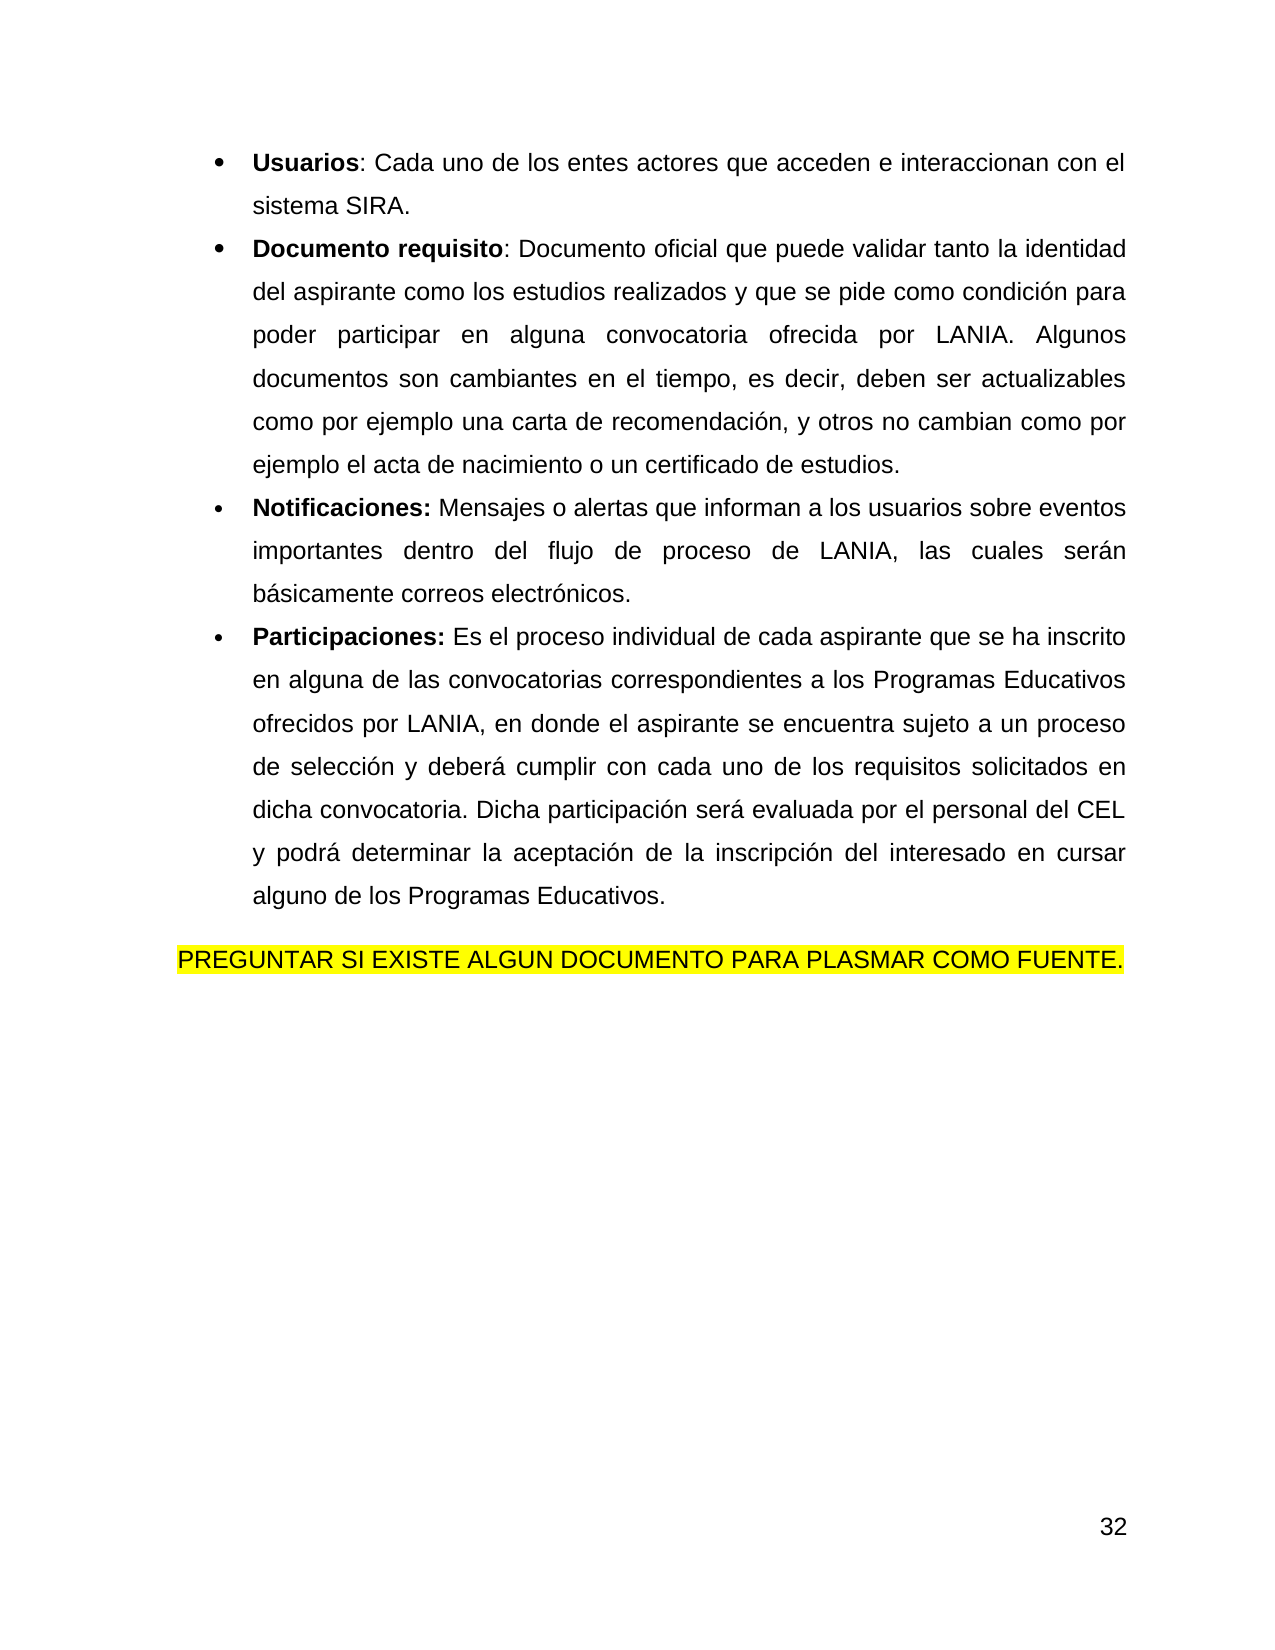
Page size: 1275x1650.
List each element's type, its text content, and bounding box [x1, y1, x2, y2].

list Notificaciones: Mensajes o alertas que informan a los usuarios sobre eventos importantes dentro del flujo de proceso de LANIA, las cuales serán básicamente correos electrónicos. [215, 493, 1127, 608]
list Usuarios: Cada uno de los entes actores que acceden e interaccionan con el sistema SIRA. [215, 148, 1127, 220]
list Documento requisito: Documento oficial que puede validar tanto la identidad del aspirante como los estudios realizados y que se pide como condición para poder participar en alguna convocatoria ofrecida por LANIA. Algunos documentos son cambiantes en el tiempo, es decir, deben ser actualizables como por ejemplo una carta de recomendación, y otros no cambian como por ejemplo el acta de nacimiento o un certificado de estudios. [215, 234, 1127, 478]
list Participaciones: Es el proceso individual de cada aspirante que se ha inscrito en alguna de las convocatorias correspondientes a los Programas Educativos ofrecidos por LANIA, en donde el aspirante se encuentra sujeto a un proceso de selección y deberá cumplir con cada uno de los requisitos solicitados en dicha convocatoria. Dicha participación será evaluada por el personal del CEL y podrá determinar la aceptación de la inscripción del interesado en cursar alguno de los Programas Educativos. [215, 622, 1127, 910]
